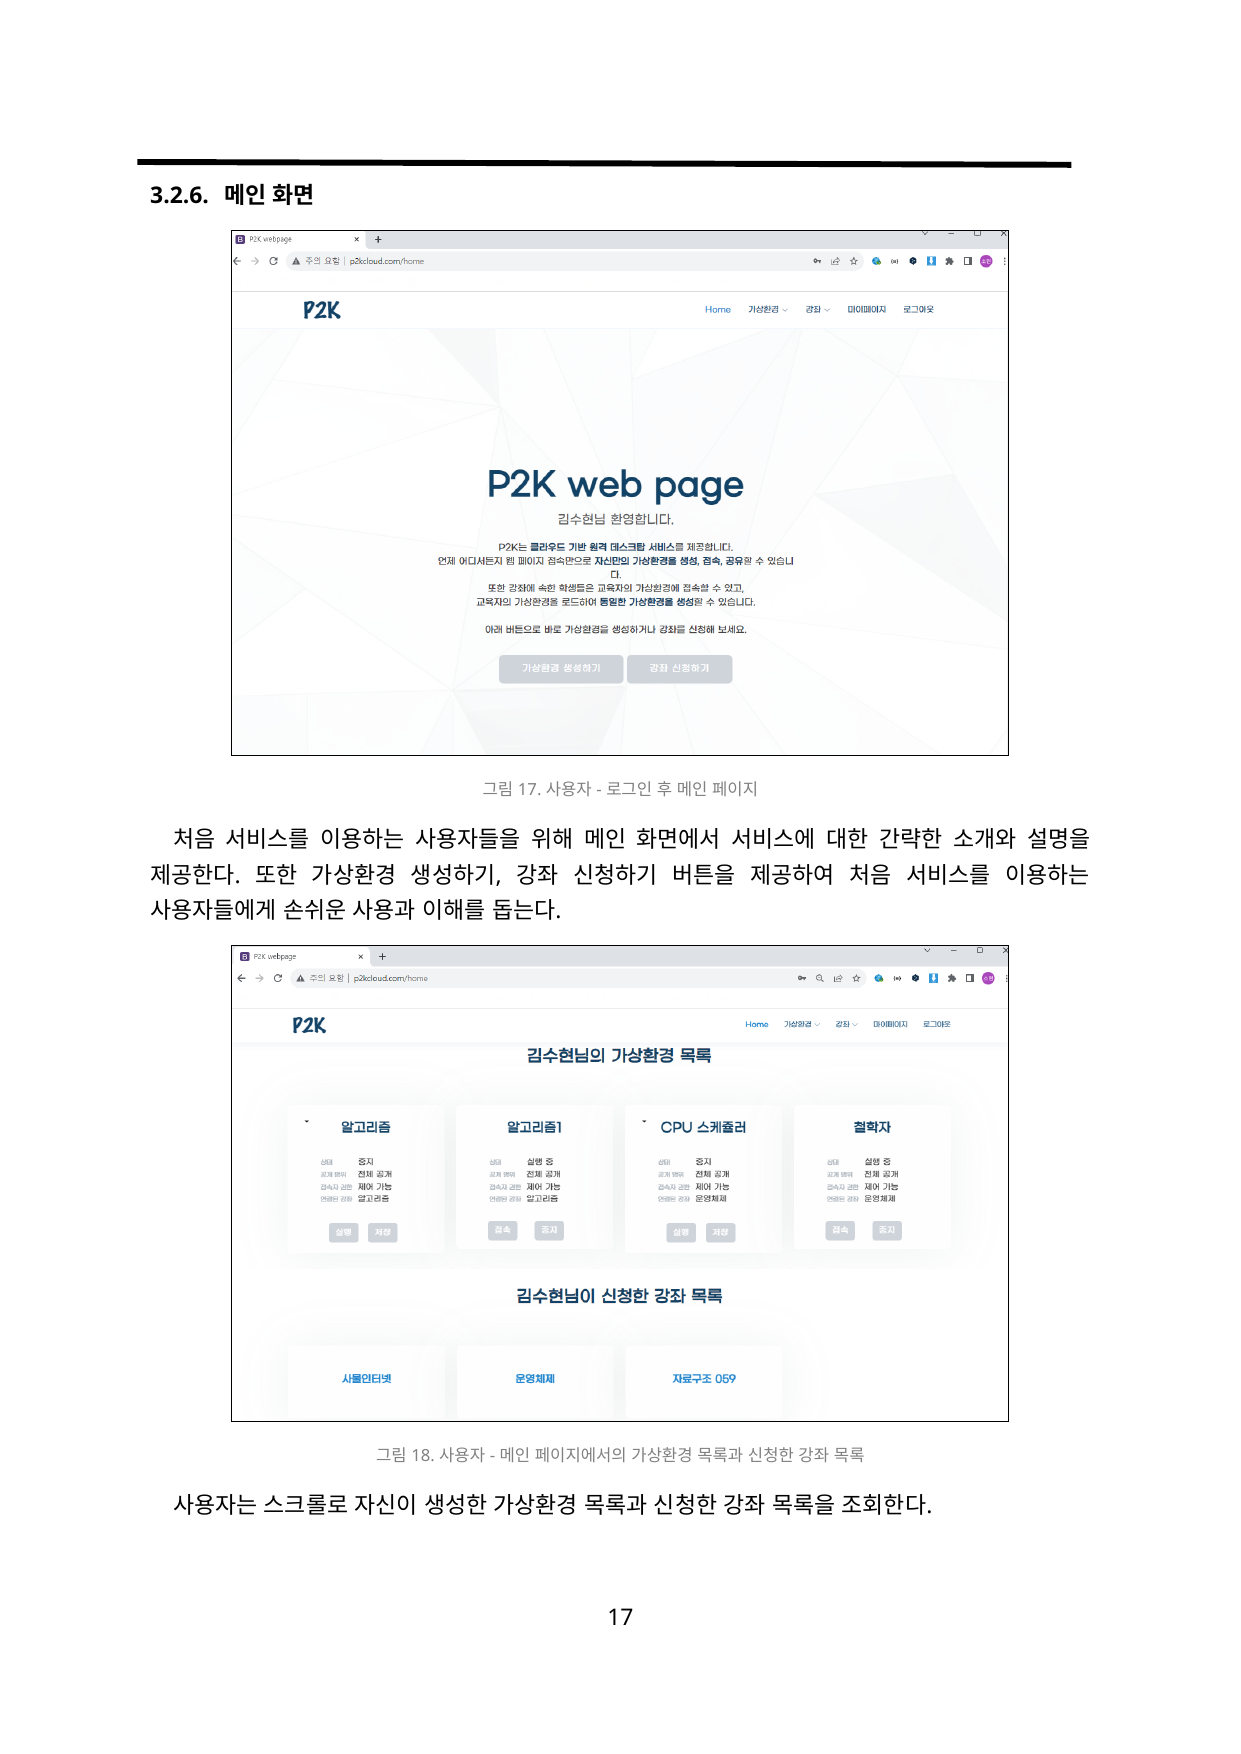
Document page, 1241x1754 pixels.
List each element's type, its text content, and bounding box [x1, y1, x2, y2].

text 그림 18. 사용자 - 메인 페이지에서의 가상환경 목록과 신청한 강좌 목록 [150, 1442, 1090, 1466]
text 그림 17. 사용자 - 로그인 후 메인 페이지 [150, 776, 1090, 800]
text 사용자는 스크롤로 자신이 생성한 가상환경 목록과 신청한 강좌 목록을 조회한다. [150, 1487, 1090, 1520]
picture [232, 231, 1008, 755]
subtitle 메인 화면 [150, 177, 1090, 211]
text 처음 서비스를 이용하는 사용자들을 위해 메인 화면에서 서비스에 대한 간략한 소개와 설명을 제공한다. 또한 가상환경 생성하기, 강좌 신청하기 버튼을 제공하여 처음 서비스를 이용하는 사용자들에게 손쉬운 사용과 이해를 돕는다. [150, 821, 1090, 926]
picture [232, 946, 1008, 1421]
